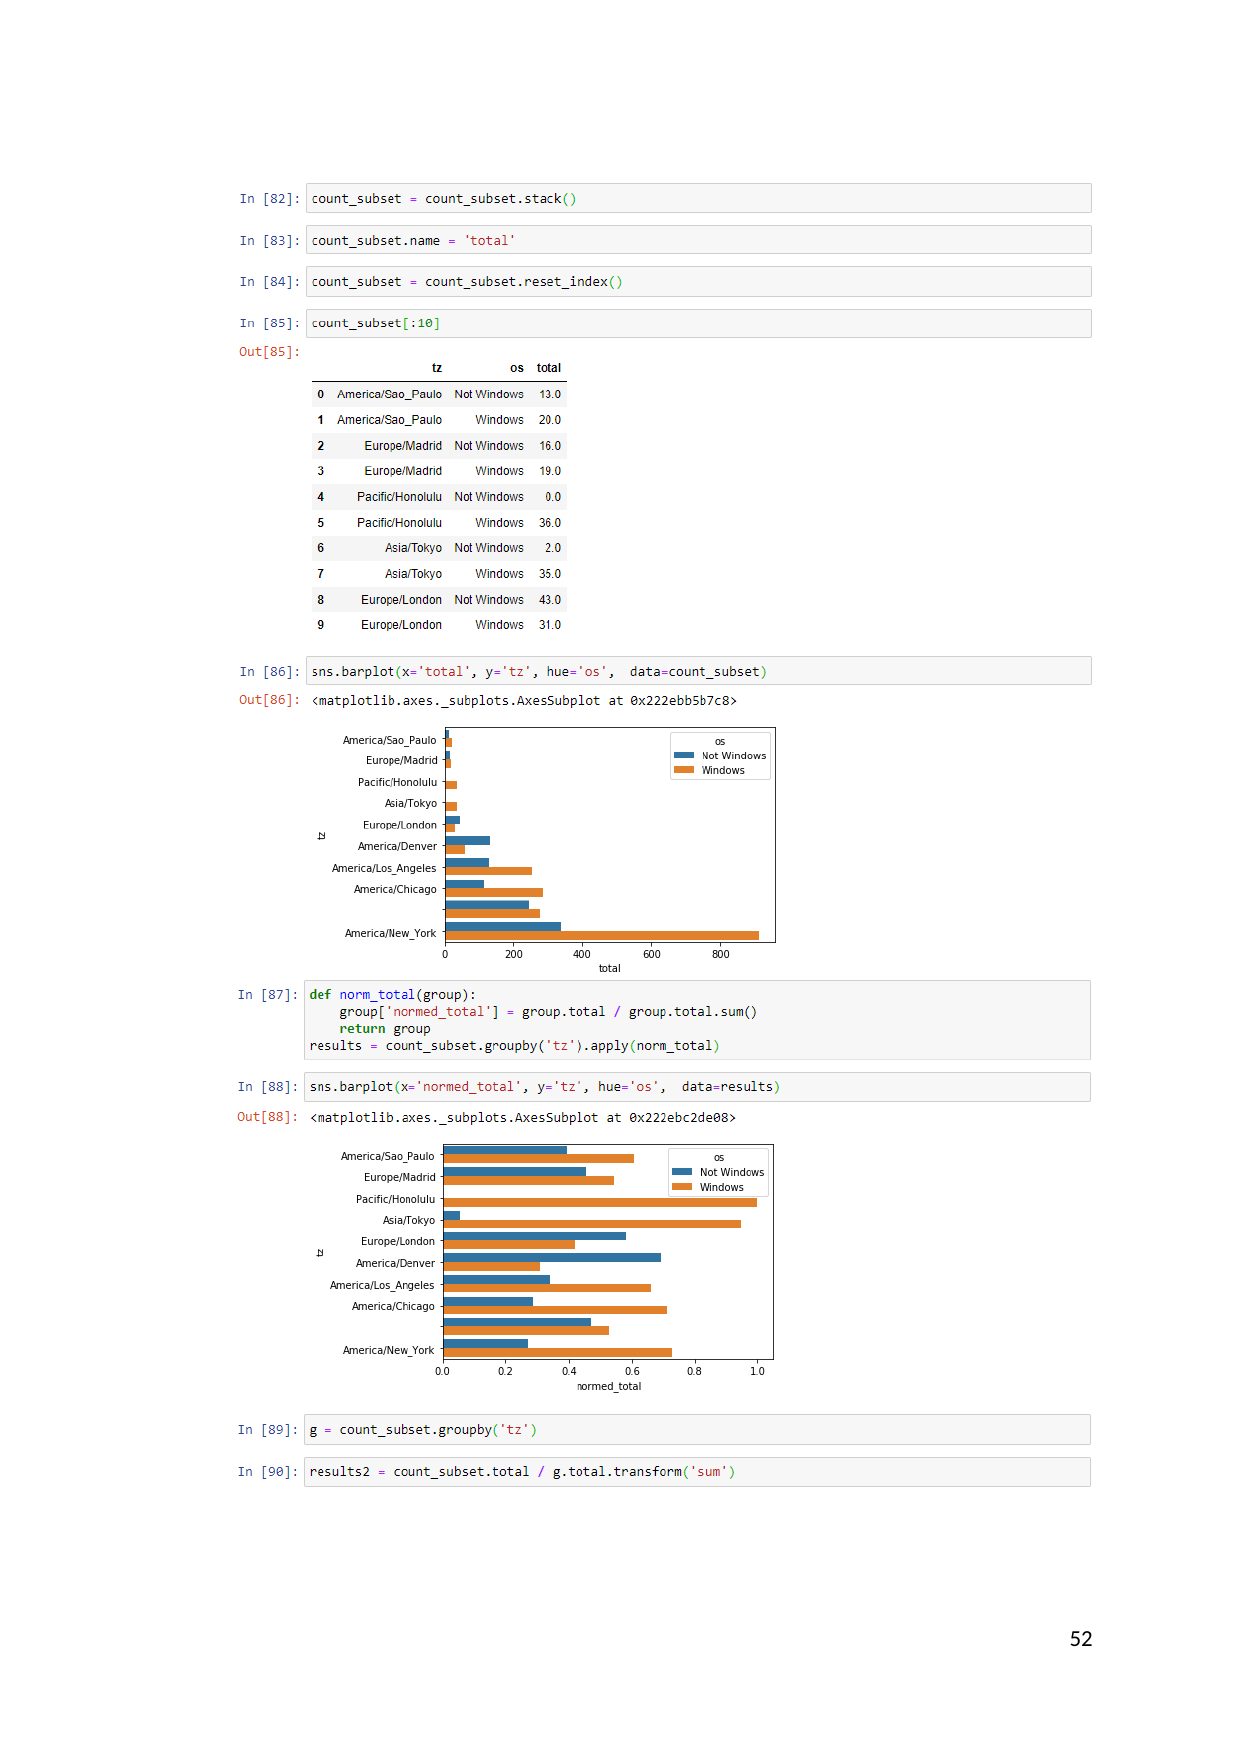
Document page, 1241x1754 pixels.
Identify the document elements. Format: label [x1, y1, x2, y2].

picture [236, 177, 1093, 973]
picture [236, 974, 1093, 1489]
